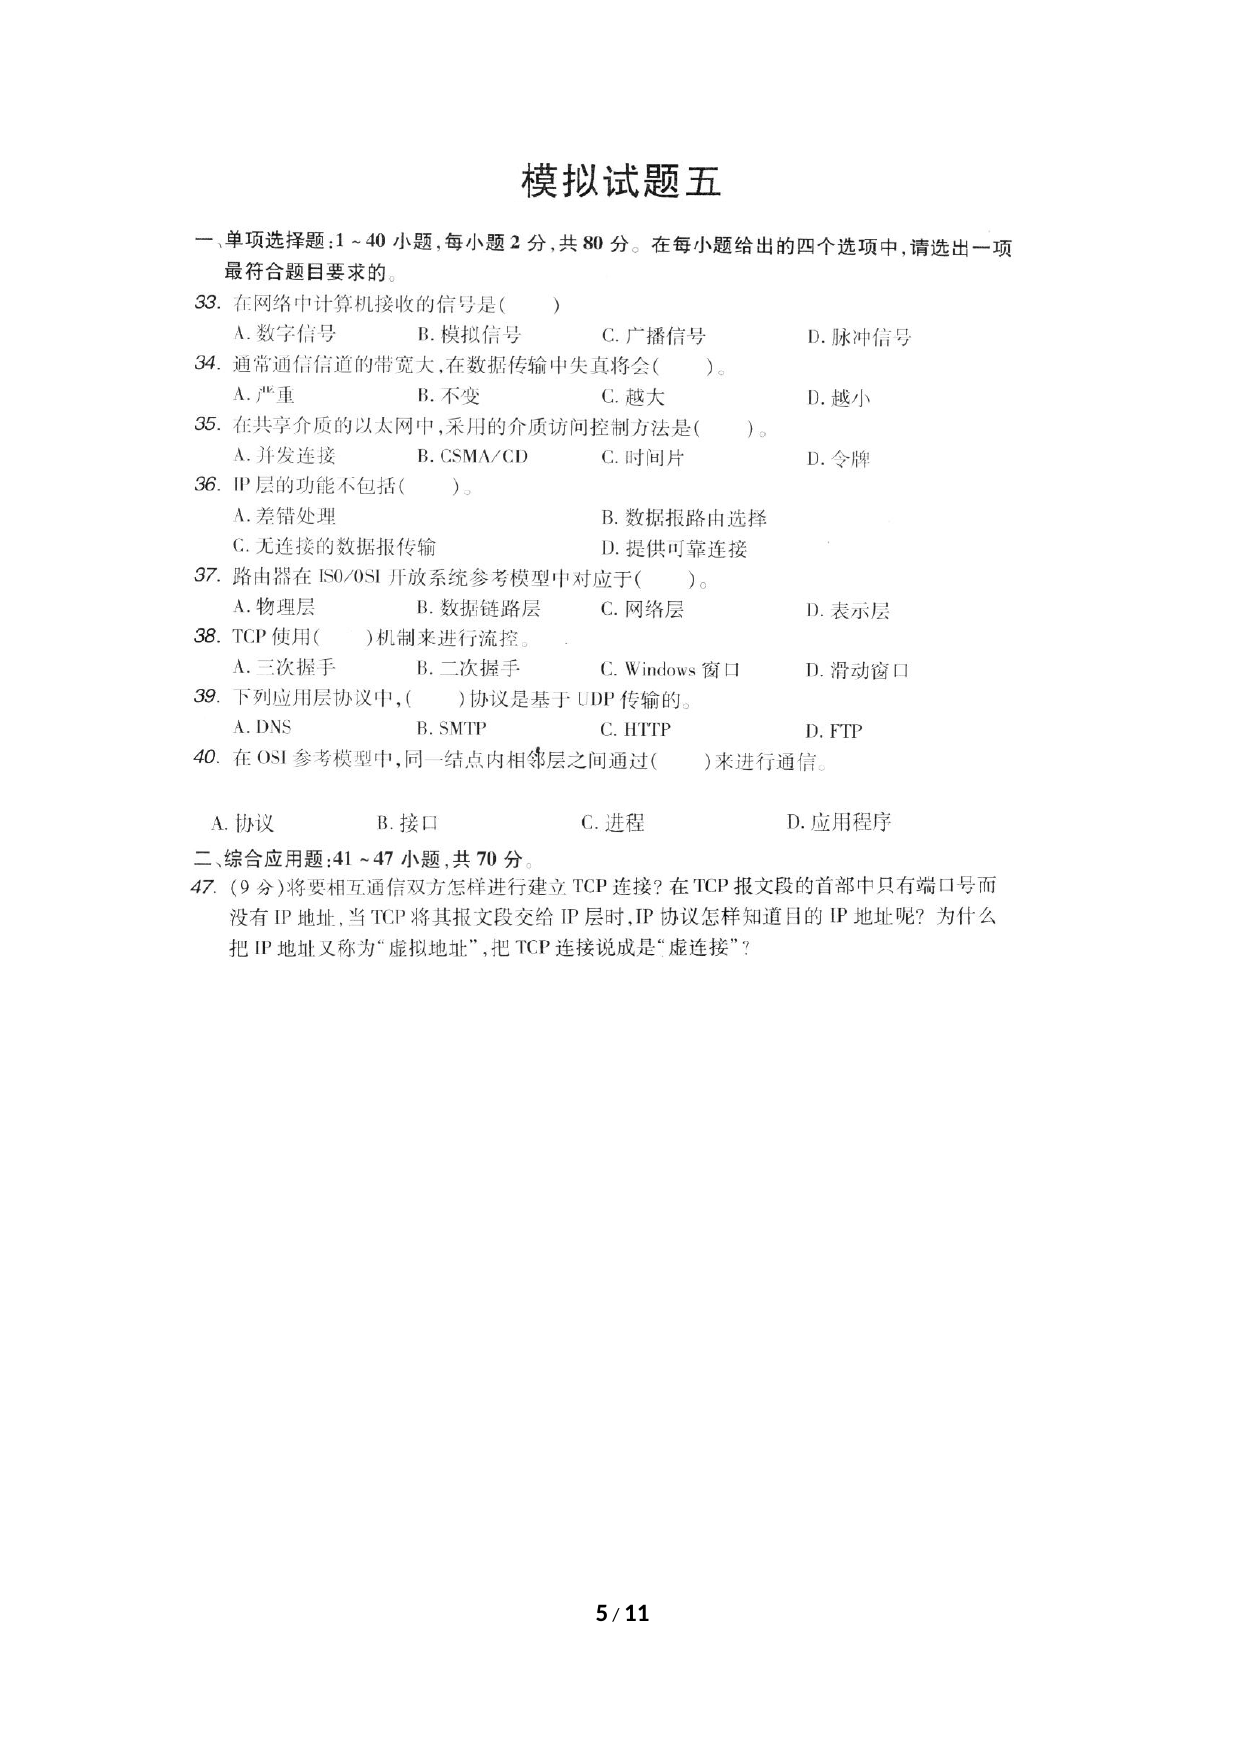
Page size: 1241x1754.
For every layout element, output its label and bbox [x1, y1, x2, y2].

picture [187, 288, 920, 777]
picture [513, 158, 727, 202]
picture [187, 223, 1017, 284]
picture [207, 808, 906, 834]
picture [187, 841, 999, 960]
